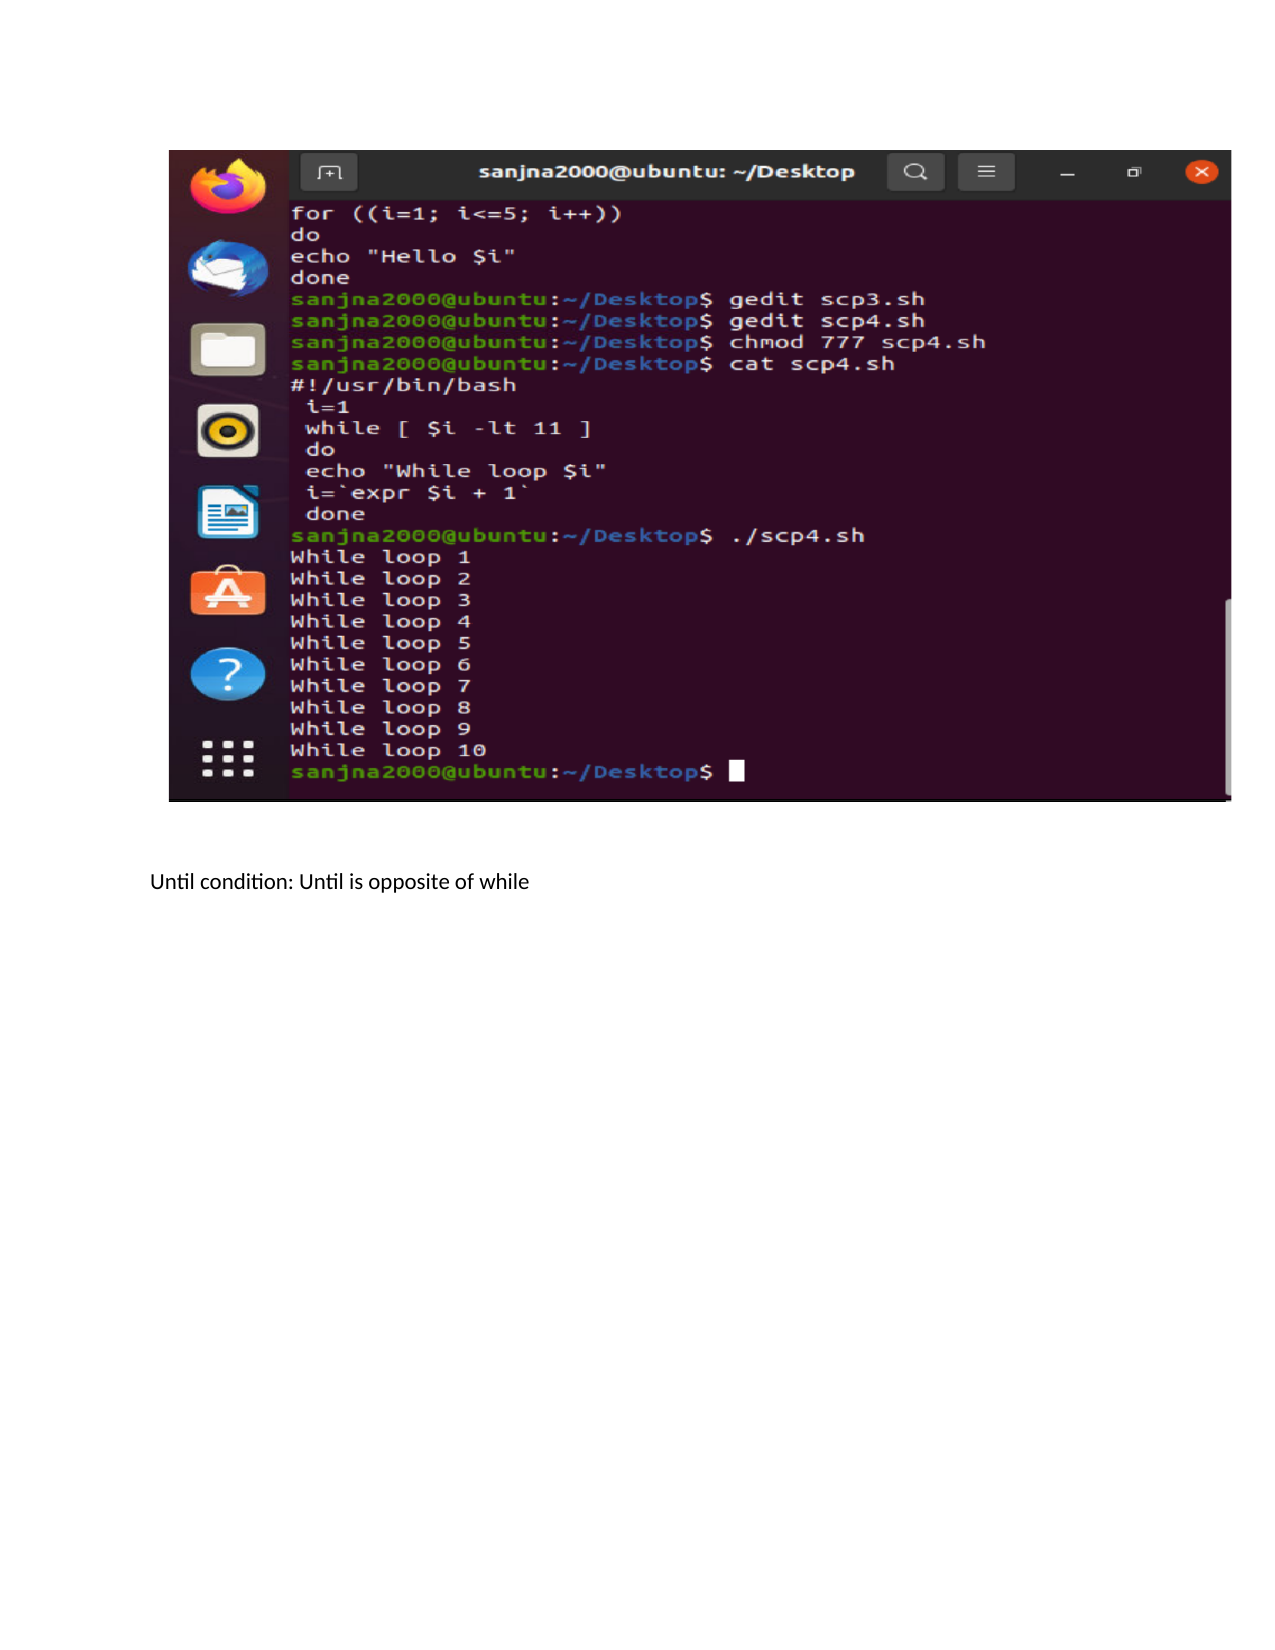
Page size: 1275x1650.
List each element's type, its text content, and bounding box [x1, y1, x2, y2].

text Until condition: Until is opposite of while [150, 867, 1125, 895]
